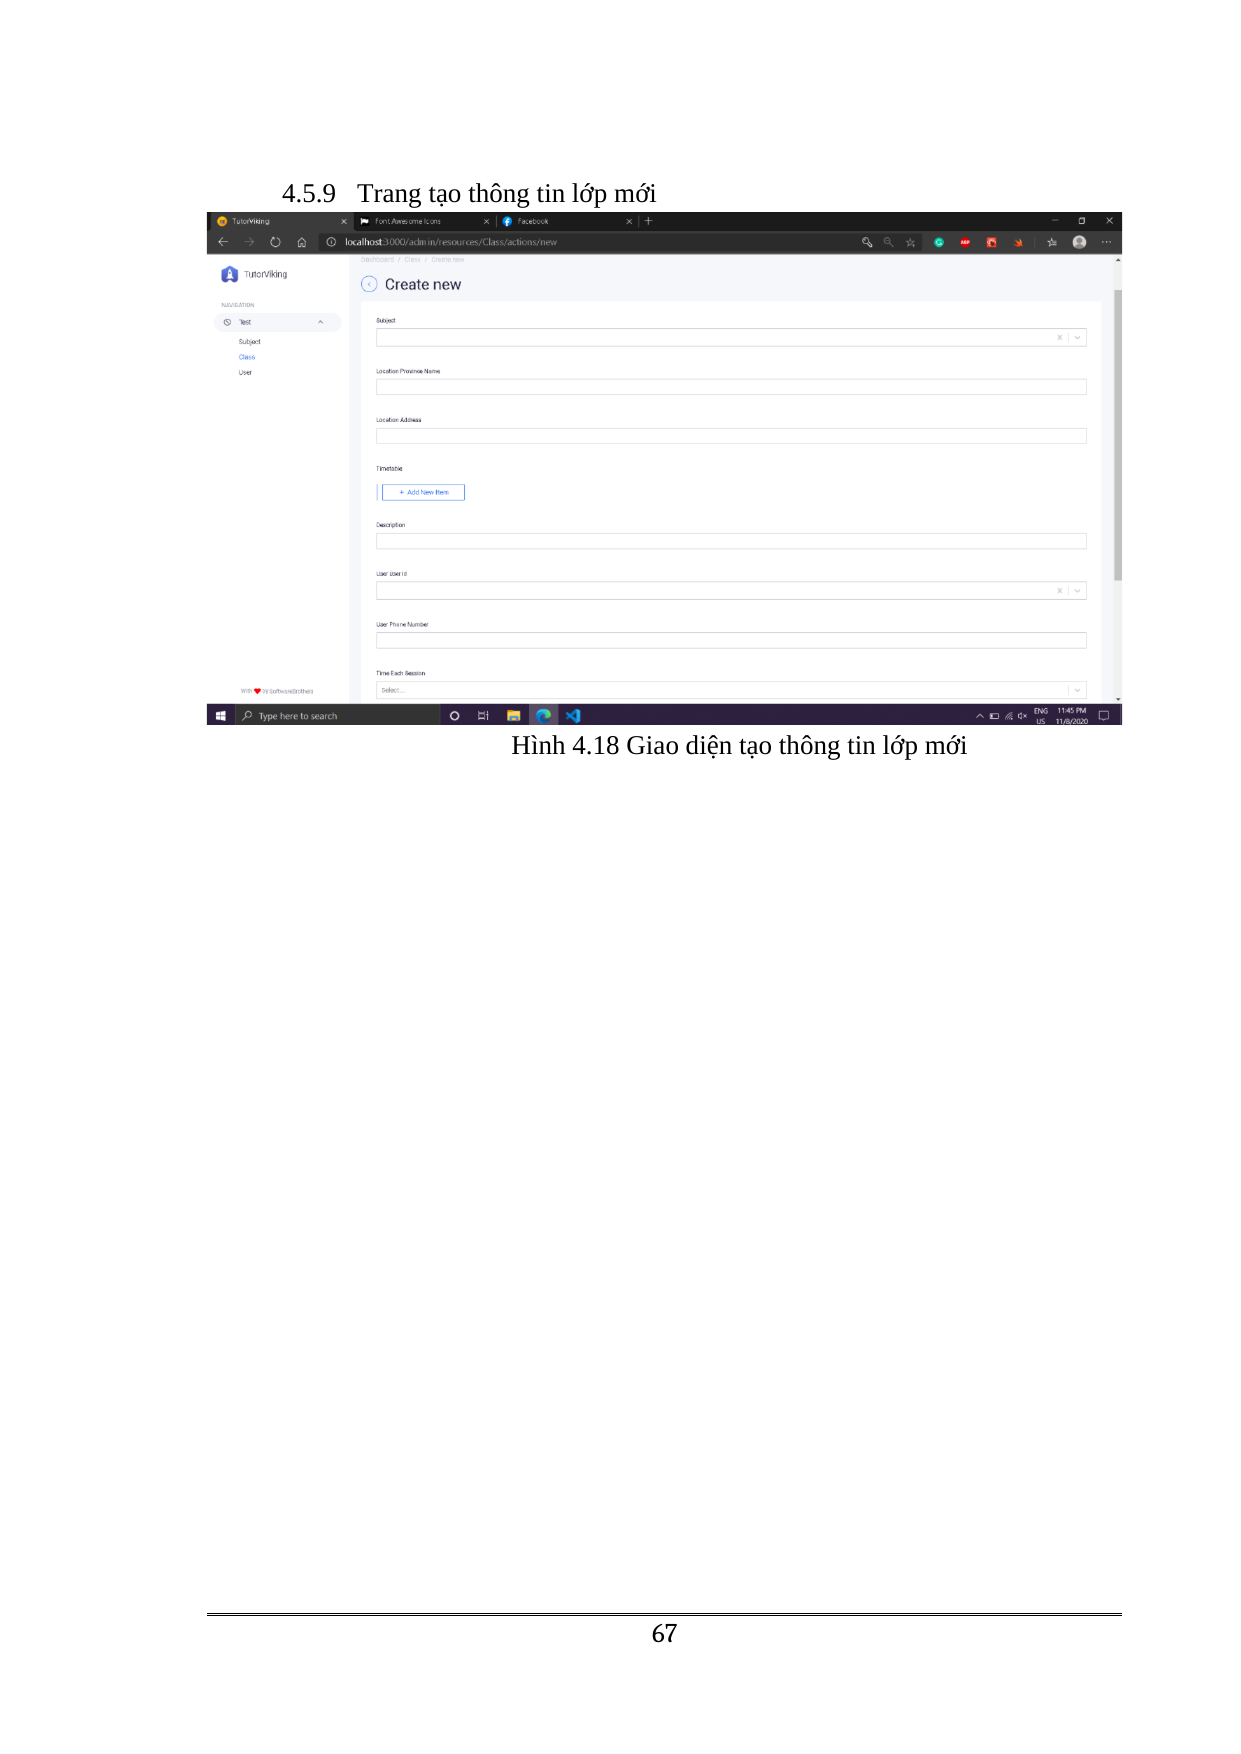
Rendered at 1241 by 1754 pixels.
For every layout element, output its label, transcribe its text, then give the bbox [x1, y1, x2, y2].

list Trang tạo thông tin lớp mới [282, 177, 1122, 208]
list Hình 4.18 Giao diện tạo thông tin lớp mới [321, 729, 1122, 760]
